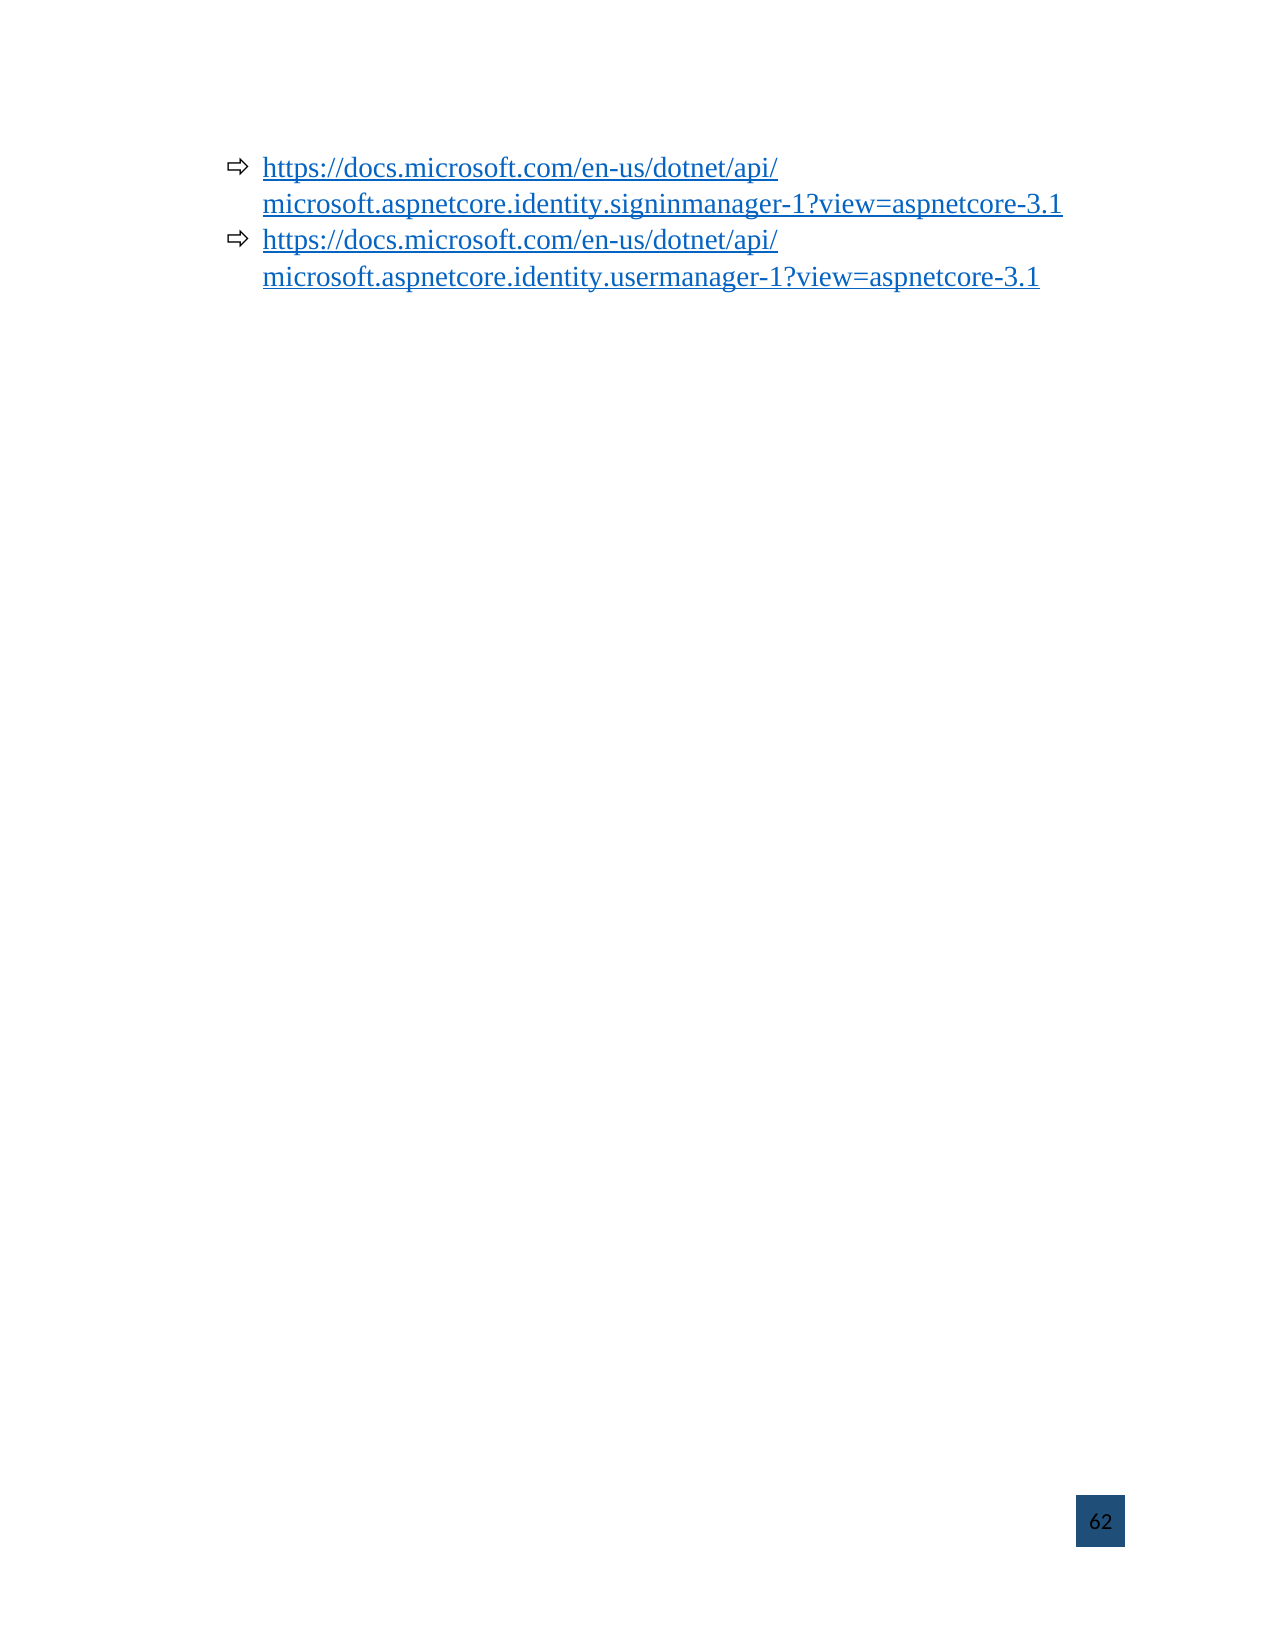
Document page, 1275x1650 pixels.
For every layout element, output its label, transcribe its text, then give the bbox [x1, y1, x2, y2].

list https://docs.microsoft.com/en-us/dotnet/api/microsoft.aspnetcore.identity.signinmanager-1?view=aspnetcore-3.1 [225, 150, 1125, 220]
list https://docs.microsoft.com/en-us/dotnet/api/microsoft.aspnetcore.identity.usermanager-1?view=aspnetcore-3.1 [225, 222, 1125, 292]
